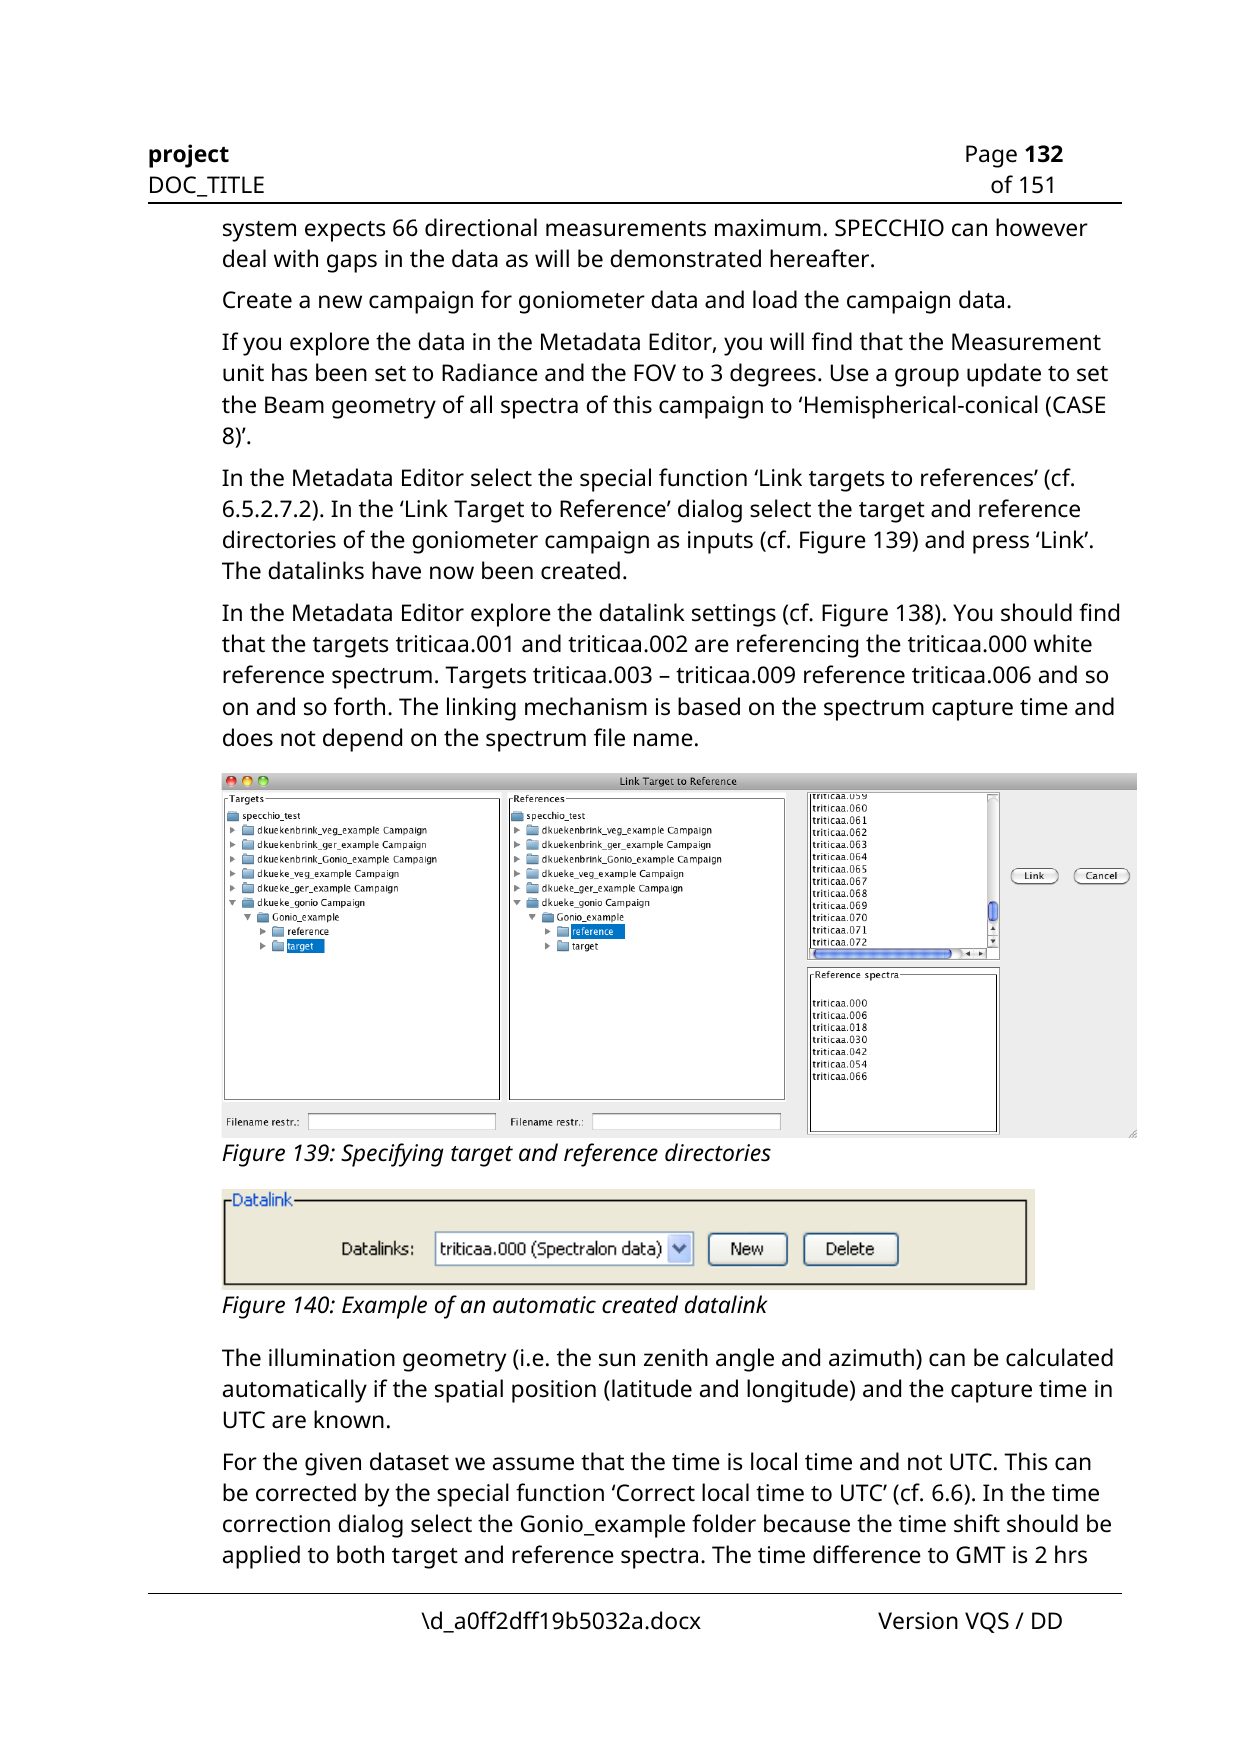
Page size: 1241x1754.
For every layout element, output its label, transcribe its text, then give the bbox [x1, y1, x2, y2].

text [222, 1446, 1122, 1571]
text If you explore the data in the Metadata Editor, you will find that the Measurement unit has been set to Radiance and the FOV to 3 degrees. Use a group update to set the Beam geometry of all spectra of this campaign to ‘Hemispherical-conical (CASE 8)’. [222, 326, 1122, 451]
picture [221, 1189, 1035, 1290]
picture [221, 773, 1137, 1138]
text Figure 139: Specifying target and reference directories [222, 1138, 1122, 1168]
text The illumination geometry (i.e. the sun zenith angle and azimuth) can be calculated automatically if the spatial position (latitude and longitude) and the capture time in UTC are known. [222, 1341, 1122, 1435]
text Create a new campaign for goniometer data and load the campaign data. [222, 284, 1122, 316]
text Figure 140: Example of an automatic created datalink [222, 1289, 1122, 1321]
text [222, 211, 1122, 274]
